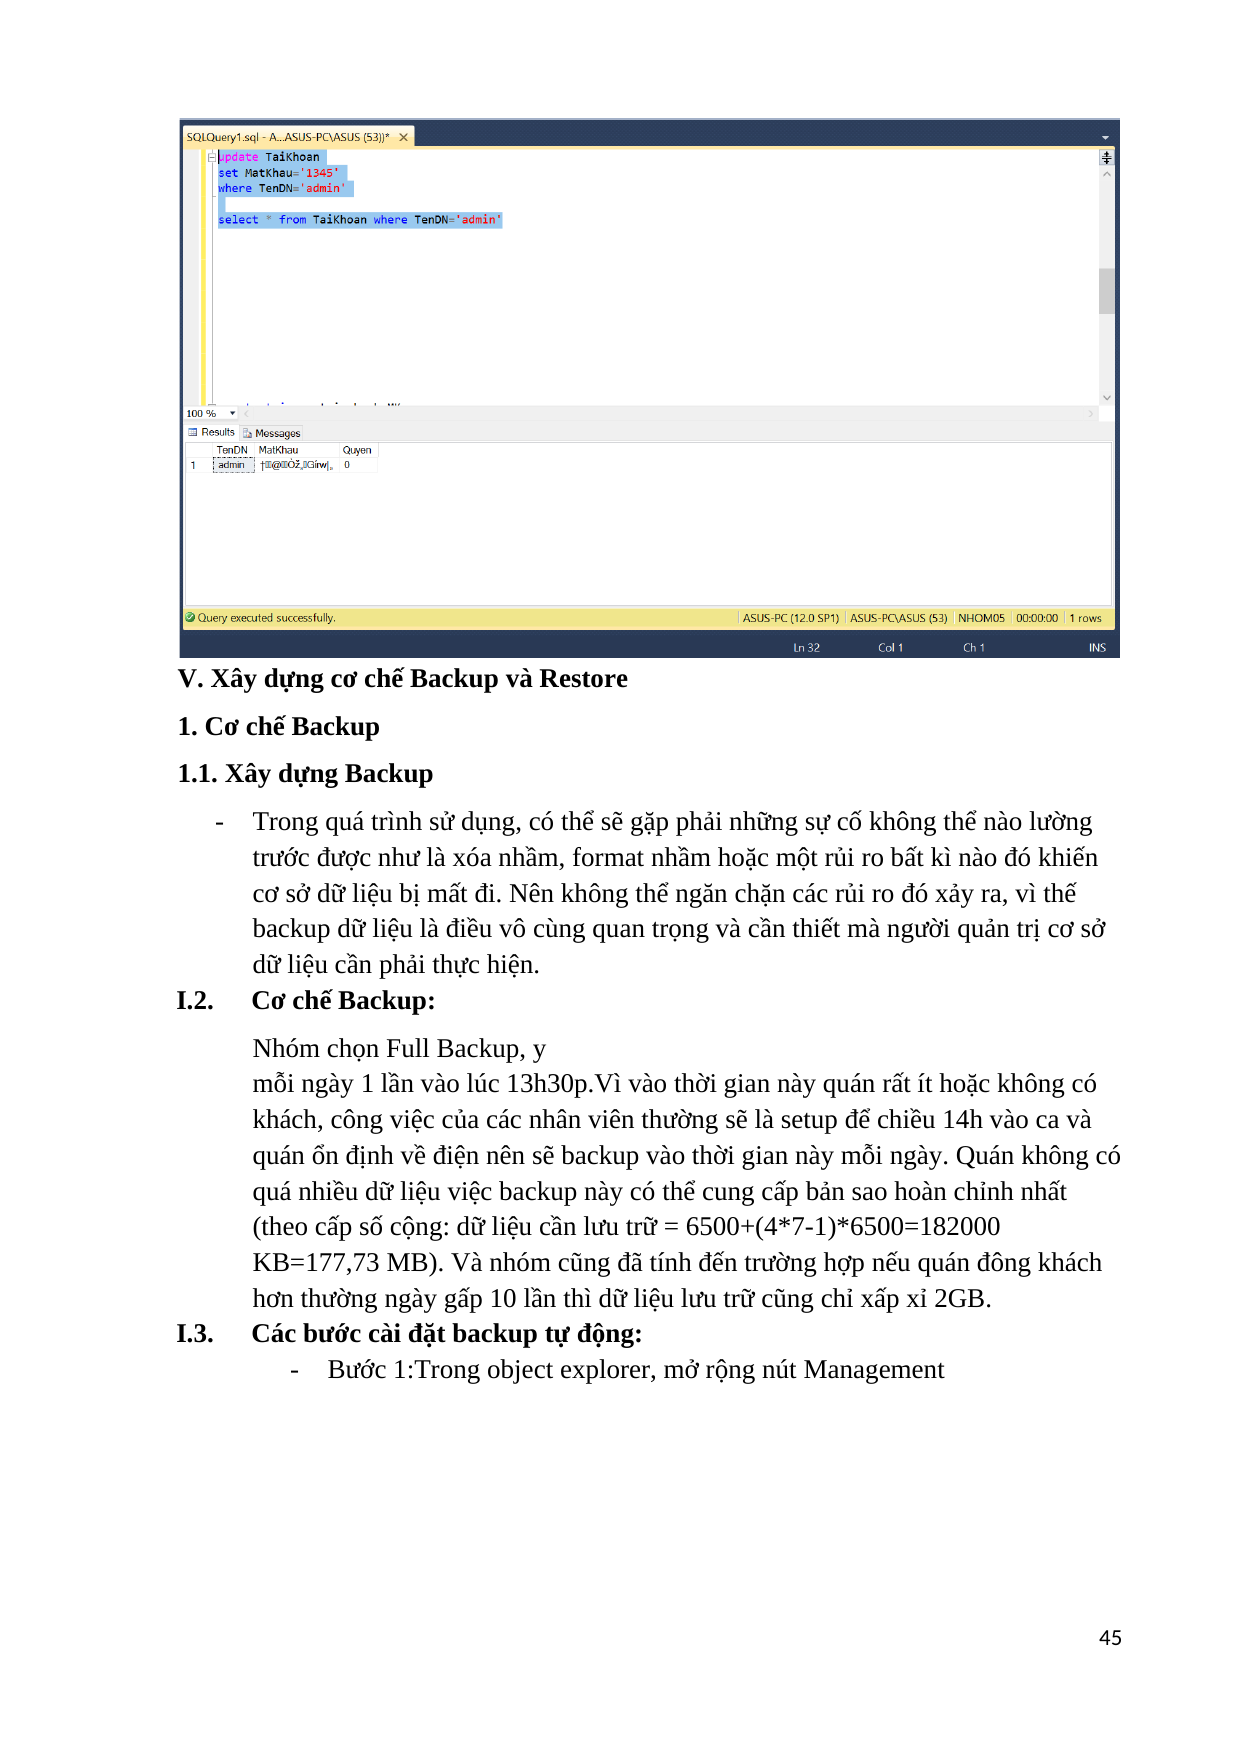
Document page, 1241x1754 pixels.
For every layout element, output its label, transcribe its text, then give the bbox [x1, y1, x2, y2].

list Các bước cài đặt backup tự động: [176, 1318, 1122, 1349]
subtitle 1.1. Xây dựng Backup [177, 757, 1122, 789]
subtitle 1. Cơ chế Backup [177, 710, 1122, 741]
picture [179, 118, 1120, 658]
list Bước 1:Trong object explorer, mở rộng nút Management [177, 1353, 1122, 1384]
text Nhóm chọn Full Backup, y [252, 1032, 1122, 1063]
subtitle Cơ chế Backup: [176, 984, 1122, 1015]
text mỗi ngày 1 lần vào lúc 13h30p.Vì vào thời gian này quán rất ít hoặc không có khách, công việc của các nhân viên thường sẽ là setup để chiều 14h vào ca và quán ổn định về điện nên sẽ backup vào thời gian này mỗi ngày. Quán không có quá nhiều dữ liệu việc backup này có thể cung cấp bản sao hoàn chỉnh nhất (theo cấp số cộng: dữ liệu cần lưu trữ = 6500+(4*7-1)*6500=182000 KB=177,73 MB). Và nhóm cũng đã tính đến trường hợp nếu quán đông khách hơn thường ngày gấp 10 lần thì dữ liệu lưu trữ cũng chỉ xấp xỉ 2GB. [252, 1067, 1122, 1313]
list Trong quá trình sử dụng, có thể sẽ gặp phải những sự cố không thể nào lường trước được như là xóa nhầm, format nhầm hoặc một rủi ro bất kì nào đó khiến cơ sở dữ liệu bị mất đi. Nên không thể ngăn chặn các rủi ro đó xảy ra, vì thế backup dữ liệu là điều vô cùng quan trọng và cần thiết mà người quản trị cơ sở dữ liệu cần phải thực hiện. [215, 805, 1122, 979]
subtitle V. Xây dựng cơ chế Backup và Restore [177, 662, 1122, 693]
